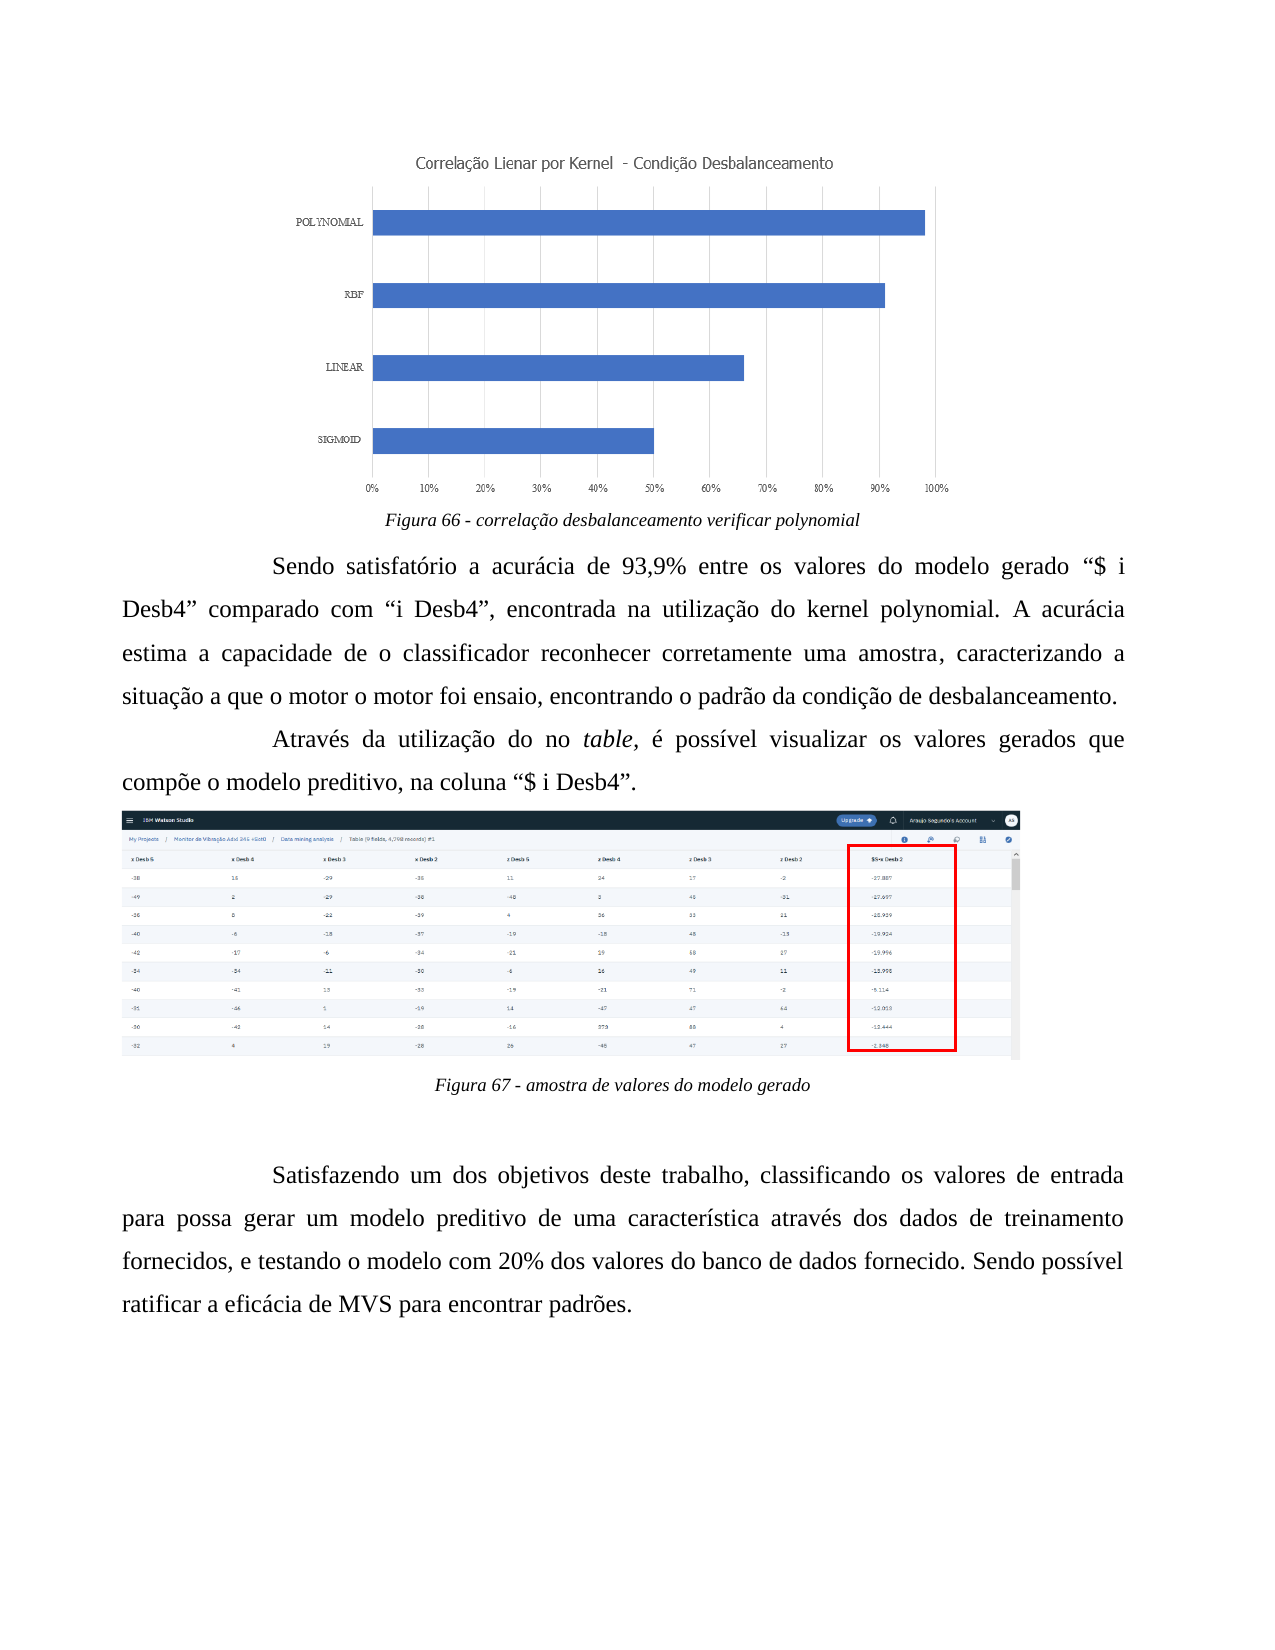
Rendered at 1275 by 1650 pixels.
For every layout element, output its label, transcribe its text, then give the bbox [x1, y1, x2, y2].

picture [292, 150, 955, 495]
text Através da utilização do no table, é possível visualizar os valores gerados que compõe o modelo preditivo, na coluna “$ i Desb4”. [122, 724, 1125, 796]
picture [121, 810, 1021, 1060]
text Satisfazendo um dos objetivos deste trabalho, classificando os valores de entrada para possa gerar um modelo preditivo de uma característica através dos dados de treinamento fornecidos, e testando o modelo com 20% dos valores do banco de dados fornecido. Sendo possível ratificar a eficácia de MVS para encontrar padrões. [122, 1160, 1125, 1318]
text Sendo satisfatório a acurácia de 93,9% entre os valores do modelo gerado “$ i Desb4” comparado com “i Desb4”, encontrada na utilização do kernel polynomial. A acurácia estima a capacidade de o classificador reconhecer corretamente uma amostra, caracterizando a situação a que o motor o motor foi ensaio, encontrando o padrão da condição de desbalanceamento. [122, 551, 1125, 709]
